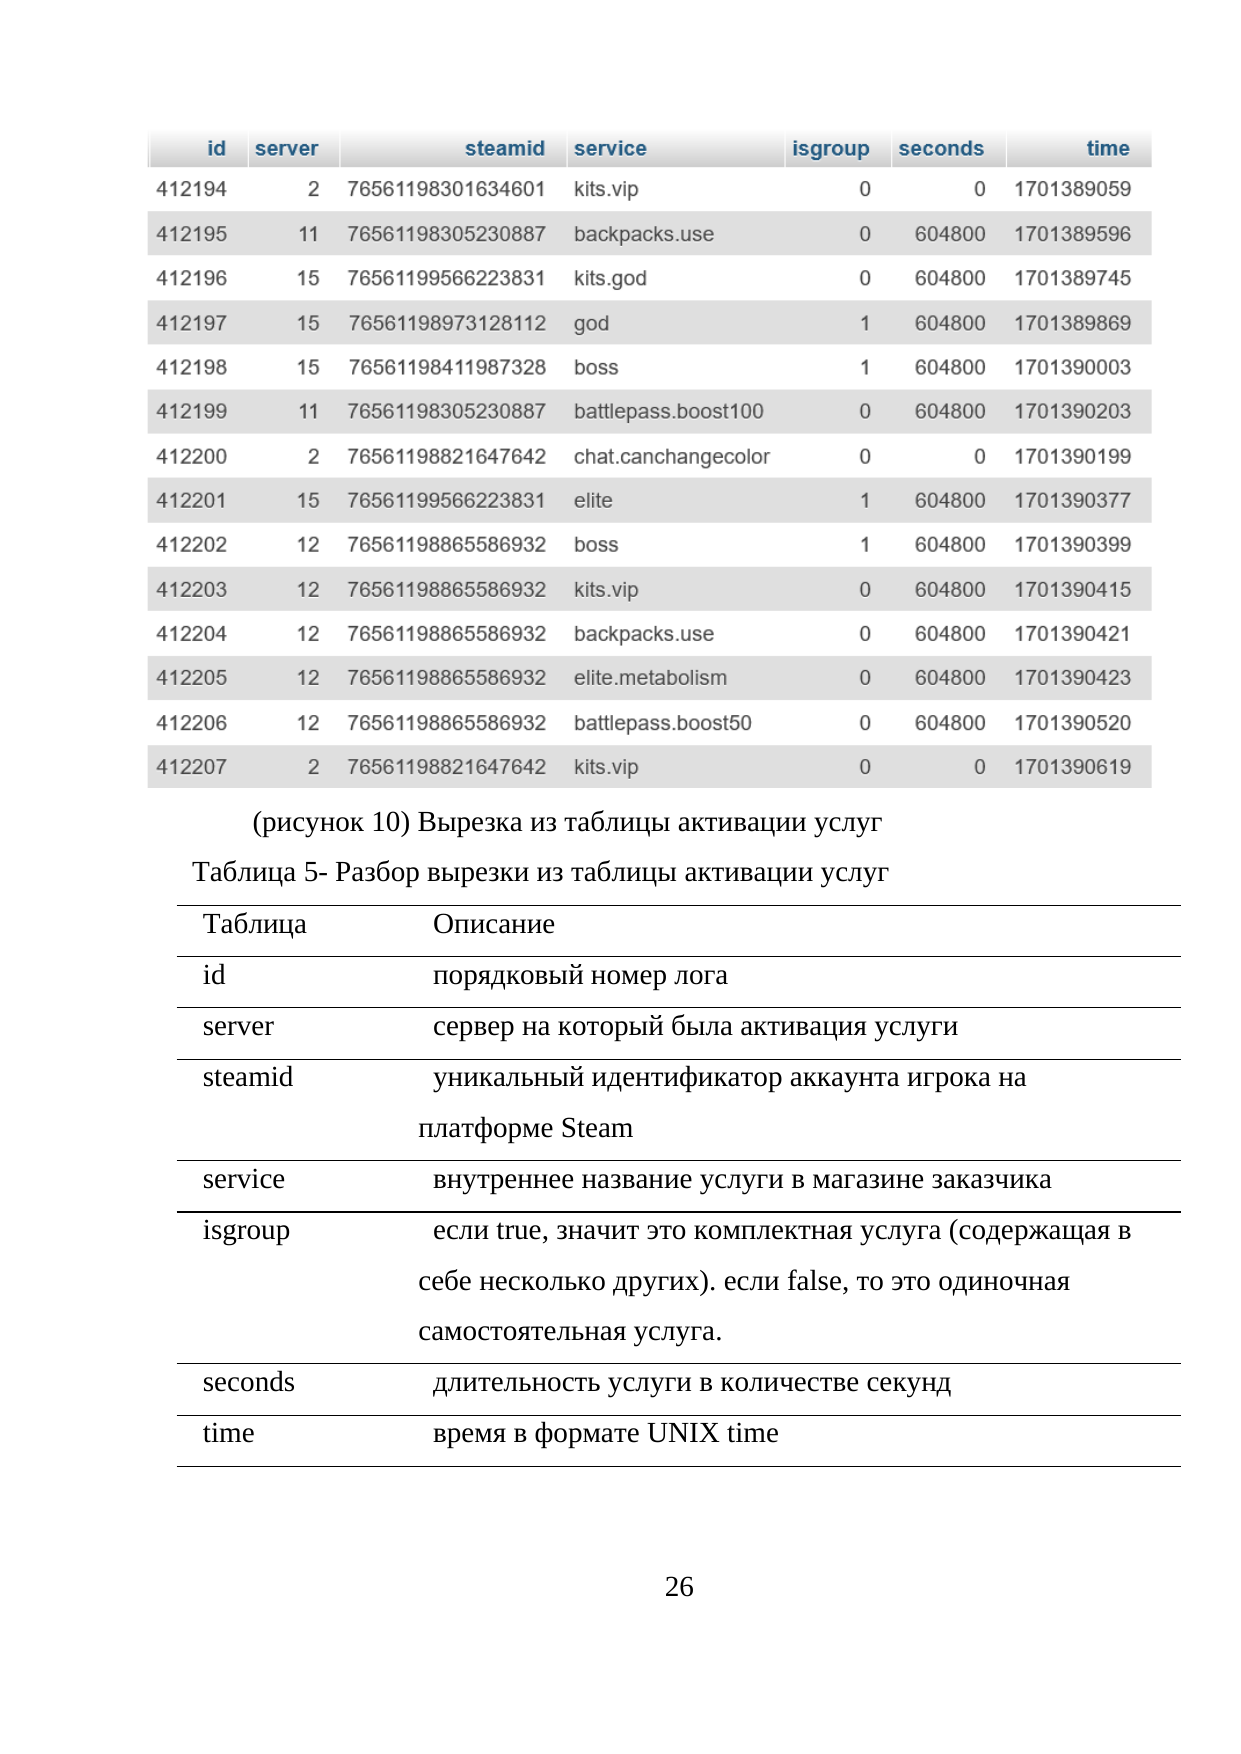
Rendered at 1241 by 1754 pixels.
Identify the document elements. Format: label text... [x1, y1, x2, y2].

table_header Таблица [177, 906, 407, 956]
table_cell длительность услуги в количестве секунд [407, 1364, 1181, 1414]
table_cell steamid [177, 1060, 407, 1160]
table_cell если true, значит это комплектная услуга (содержащая в себе несколько других). если false, то это одиночная самостоятельная услуга. [407, 1213, 1181, 1363]
table_cell id [177, 957, 407, 1007]
table_cell порядковый номер лога [407, 957, 1181, 1007]
table_cell сервер на который была активация услуги [407, 1008, 1181, 1058]
table_cell уникальный идентификатор аккаунта игрока на платформе Steam [407, 1060, 1181, 1160]
picture [147, 129, 1152, 788]
table_cell seconds [177, 1364, 407, 1414]
text Таблица 5- Разбор вырезки из таблицы активации услуг [177, 854, 1181, 888]
table_cell server [177, 1008, 407, 1058]
table_cell внутреннее название услуги в магазине заказчика [407, 1161, 1181, 1211]
table_cell время в формате UNIX time [407, 1416, 1181, 1466]
table_header Описание [407, 906, 1181, 956]
table_cell time [177, 1416, 407, 1466]
table_cell isgroup [177, 1213, 407, 1363]
table_cell service [177, 1161, 407, 1211]
